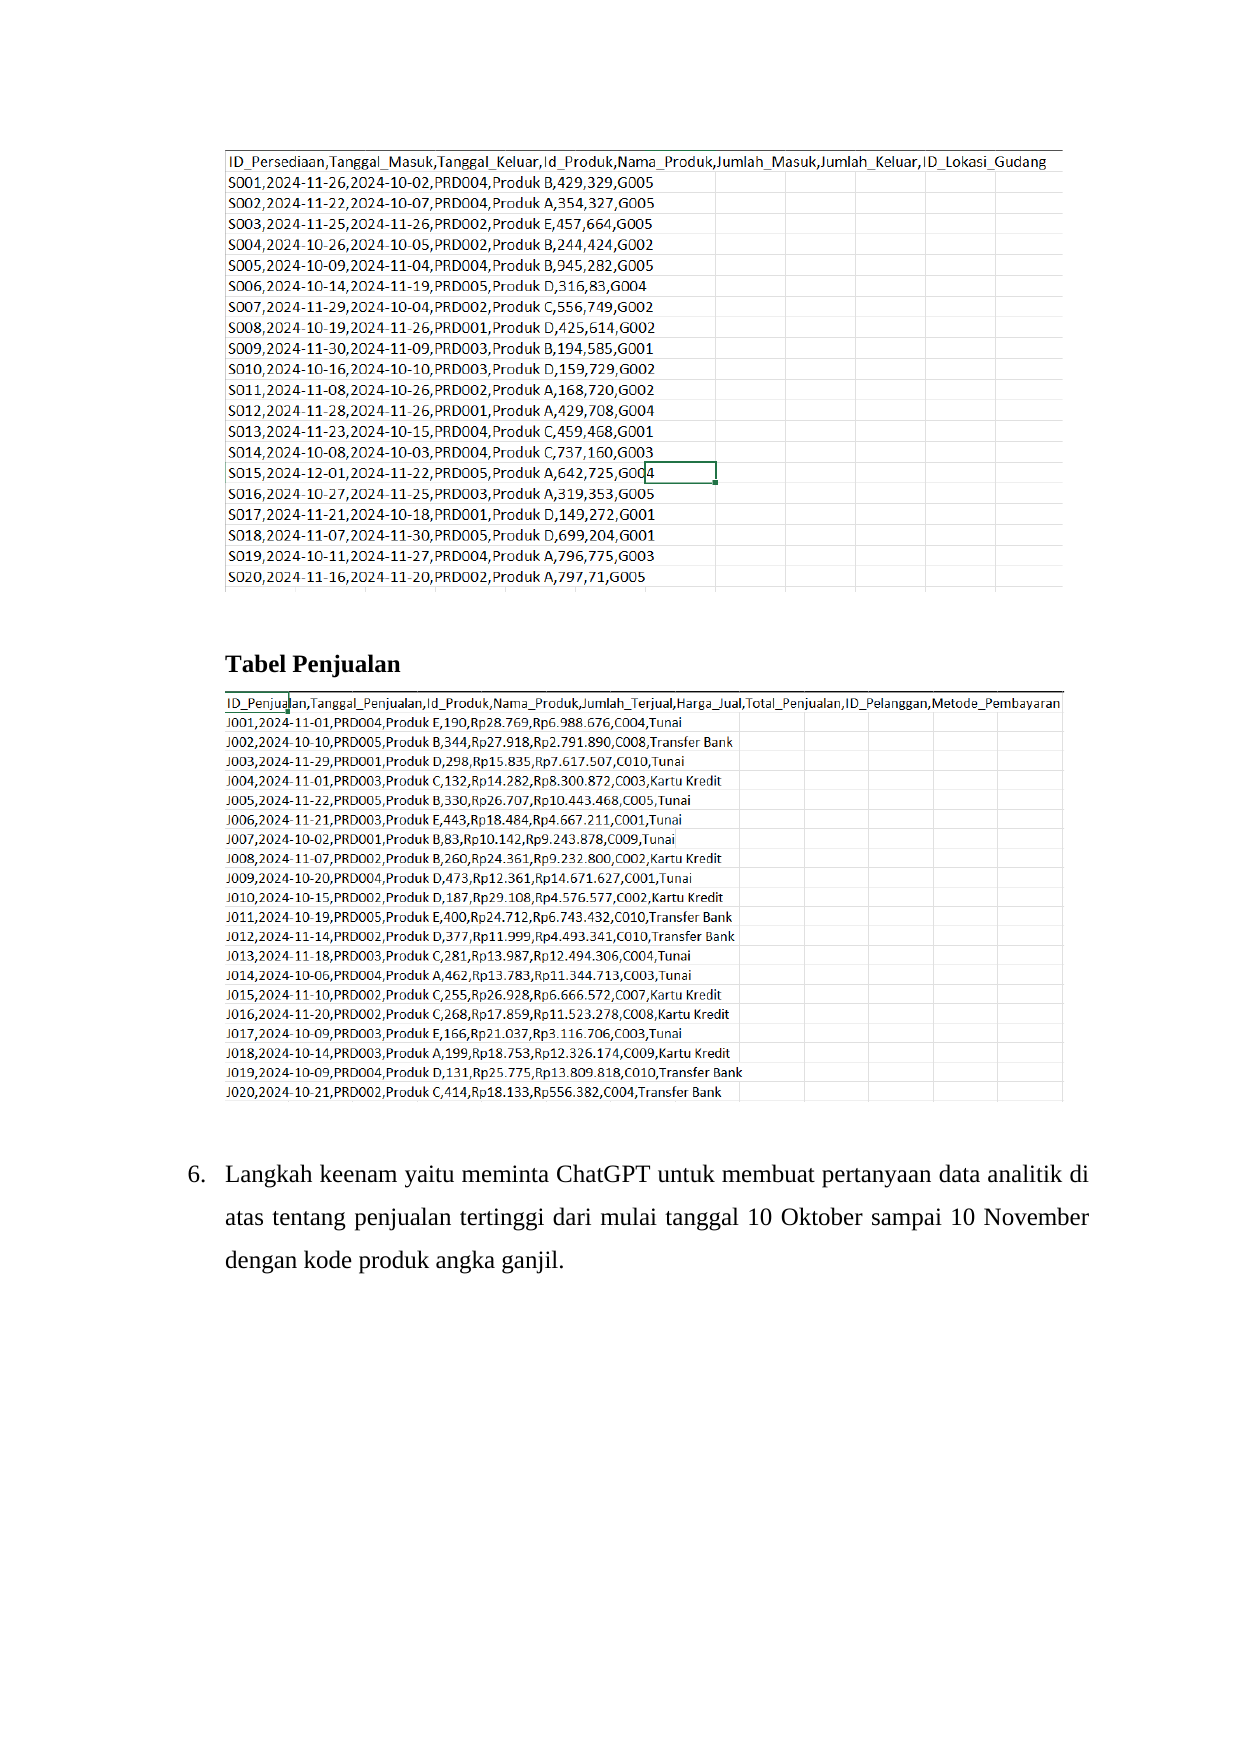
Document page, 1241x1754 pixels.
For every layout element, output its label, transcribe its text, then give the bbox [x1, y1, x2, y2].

picture [225, 691, 1065, 1102]
list Langkah keenam yaitu meminta ChatGPT untuk membuat pertanyaan data analitik di atas tentang penjualan tertinggi dari mulai tanggal 10 Oktober sampai 10 November dengan kode produk angka ganjil. [187, 1159, 1090, 1274]
list Tabel Penjualan [225, 649, 1090, 677]
picture [225, 150, 1063, 592]
